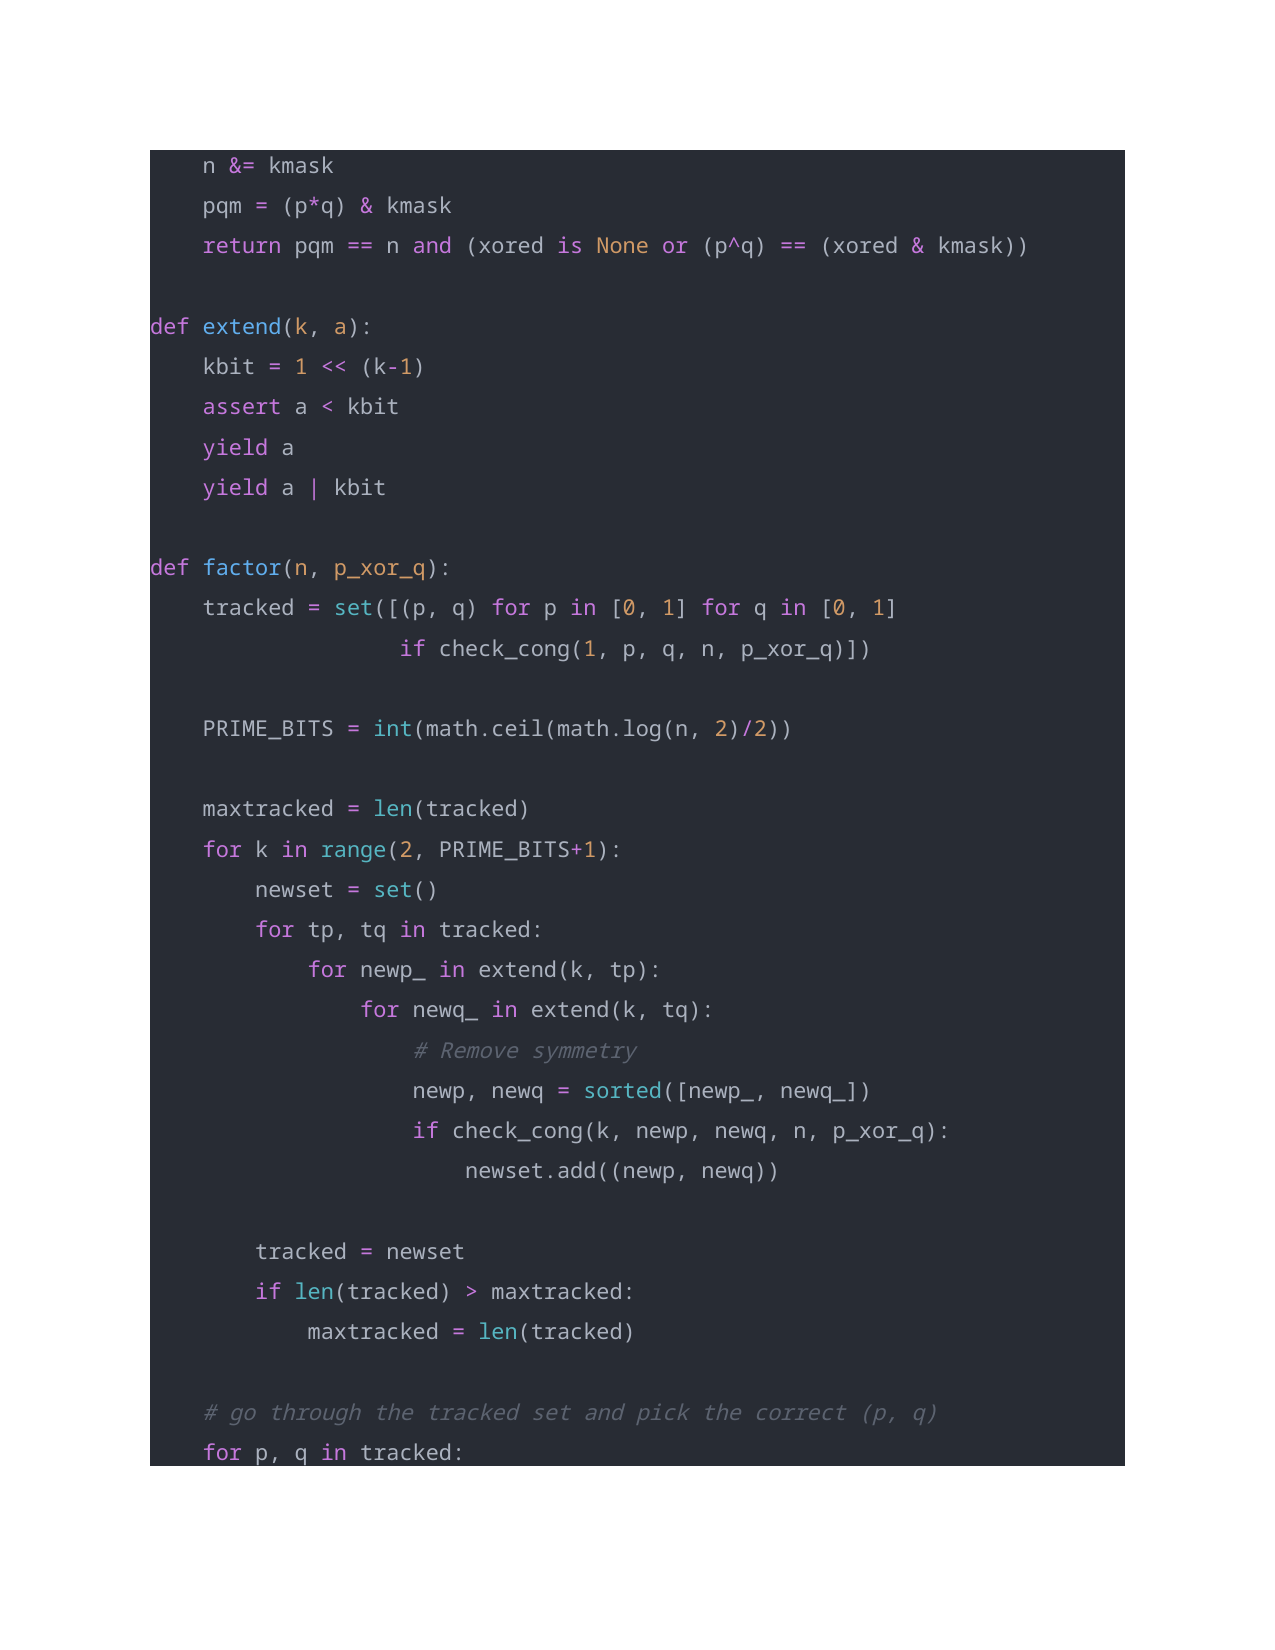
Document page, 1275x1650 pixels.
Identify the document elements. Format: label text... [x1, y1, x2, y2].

text newset = set() [150, 874, 1125, 903]
text newp, newq = sorted([newp_, newq_]) [150, 1075, 1125, 1104]
text newset.add((newp, newq)) [150, 1155, 1125, 1185]
text # go through the tracked set and pick the correct (p, q) [150, 1396, 1125, 1426]
text # Remove symmetry [150, 1034, 1125, 1064]
text yield a [150, 431, 1125, 461]
text assert a < kbit [150, 391, 1125, 421]
text PRIME_BITS = int(math.ceil(math.log(n, 2)/2)) [150, 713, 1125, 743]
text for newq_ in extend(k, tq): [150, 994, 1125, 1024]
text def extend(k, a): [150, 311, 1125, 341]
text if len(tracked) > maxtracked: [150, 1276, 1125, 1306]
text for p, q in tracked: [150, 1437, 1125, 1466]
text tracked = newset [150, 1236, 1125, 1265]
text pqm = (p*q) & kmask [150, 190, 1125, 220]
text for k in range(2, PRIME_BITS+1): [150, 833, 1125, 863]
text if check_cong(1, p, q, n, p_xor_q)]) [150, 632, 1125, 662]
text return pqm == n and (xored is None or (p^q) == (xored & kmask)) [150, 230, 1125, 260]
text tracked = set([(p, q) for p in [0, 1] for q in [0, 1] [150, 592, 1125, 622]
text maxtracked = len(tracked) [150, 793, 1125, 823]
text def factor(n, p_xor_q): [150, 552, 1125, 582]
text yield a | kbit [150, 472, 1125, 501]
text if check_cong(k, newp, newq, n, p_xor_q): [150, 1115, 1125, 1145]
text kbit = 1 << (k-1) [150, 351, 1125, 381]
text for tp, tq in tracked: [150, 914, 1125, 944]
text n &= kmask [150, 150, 1125, 180]
text maxtracked = len(tracked) [150, 1316, 1125, 1346]
text for newp_ in extend(k, tp): [150, 954, 1125, 984]
